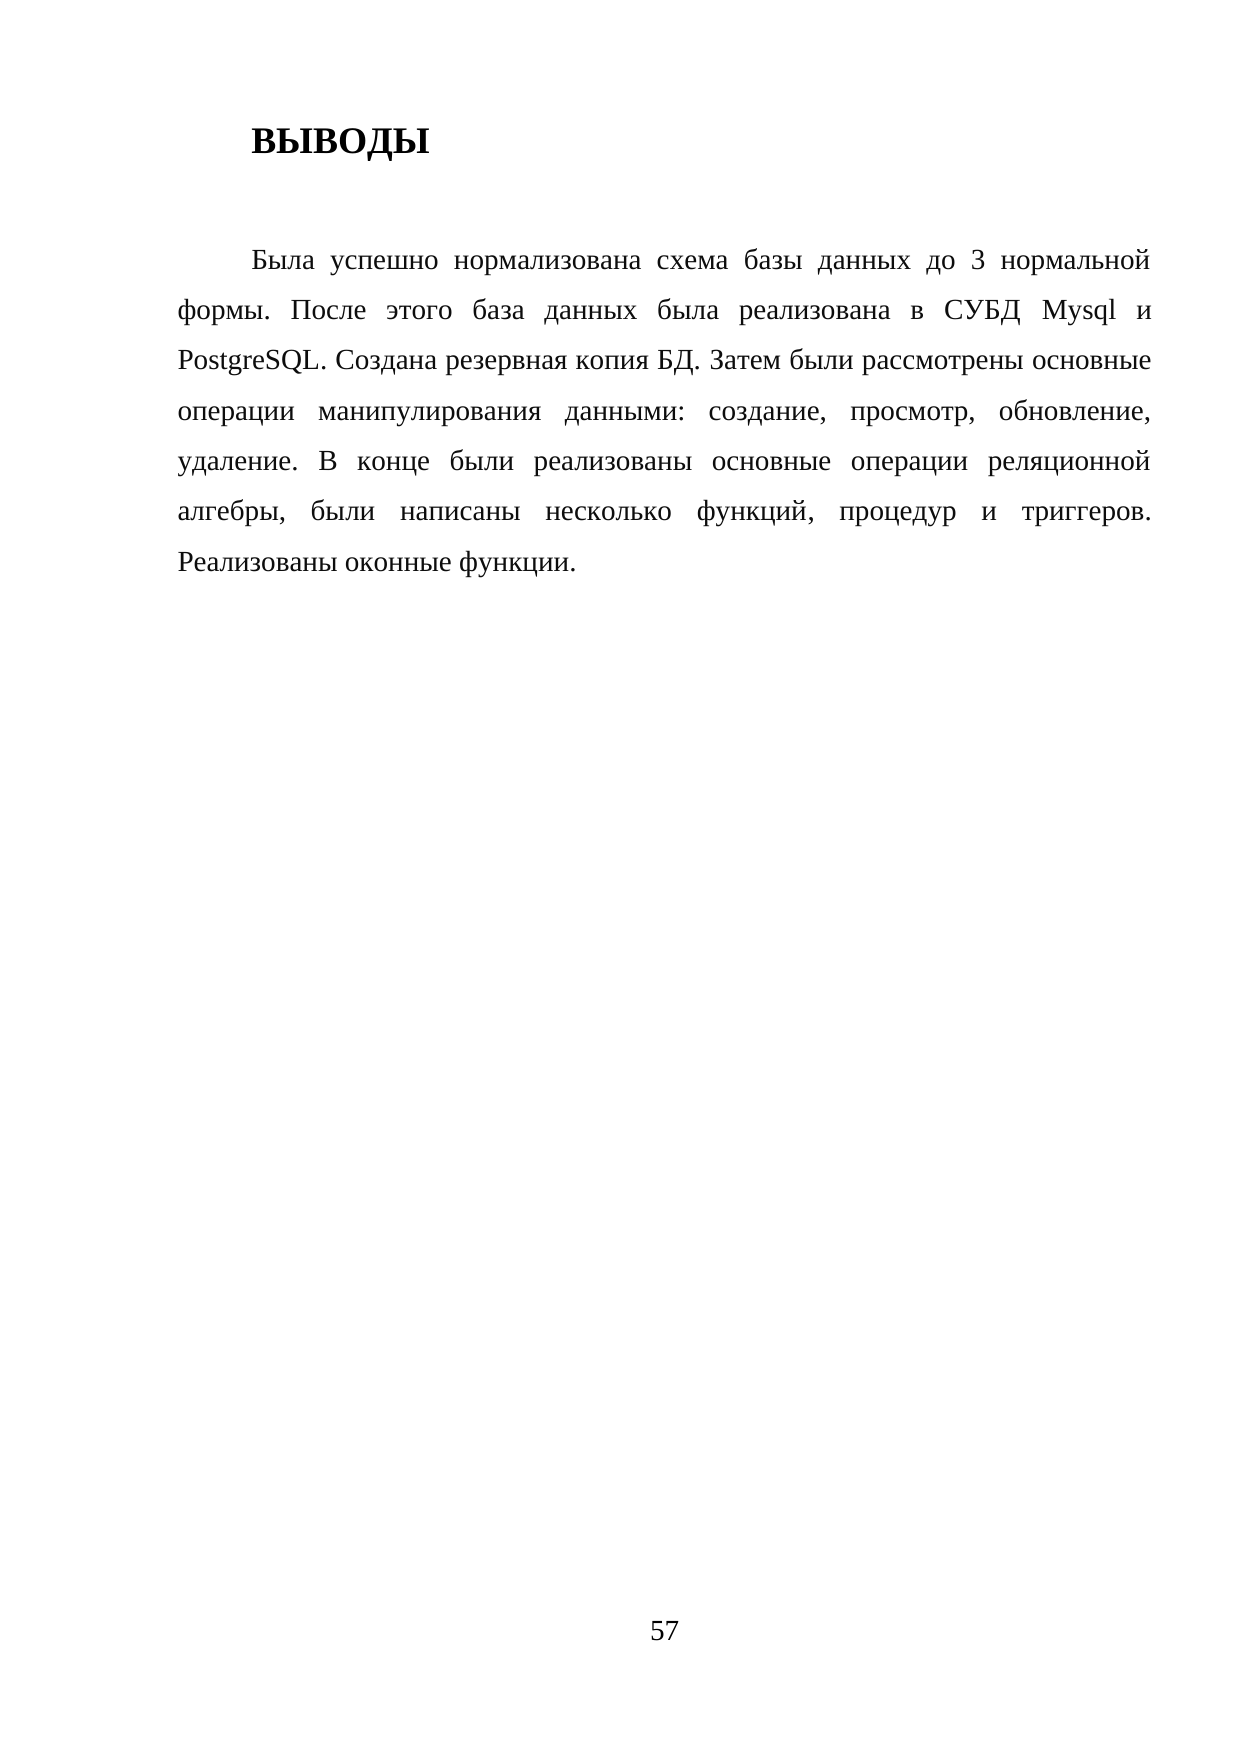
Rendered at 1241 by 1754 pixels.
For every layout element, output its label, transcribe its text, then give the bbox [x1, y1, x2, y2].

text Была успешно нормализована схема базы данных до 3 нормальной формы. После этого база данных была реализована в СУБД Mysql и PostgreSQL. Создана резервная копия БД. Затем были рассмотрены основные операции манипулирования данными: создание, просмотр, обновление, удаление. В конце были реализованы основные операции реляционной алгебры, были написаны несколько функций, процедур и триггеров. Реализованы оконные функции. [177, 242, 1152, 577]
text ВЫВОДЫ [251, 118, 1152, 161]
